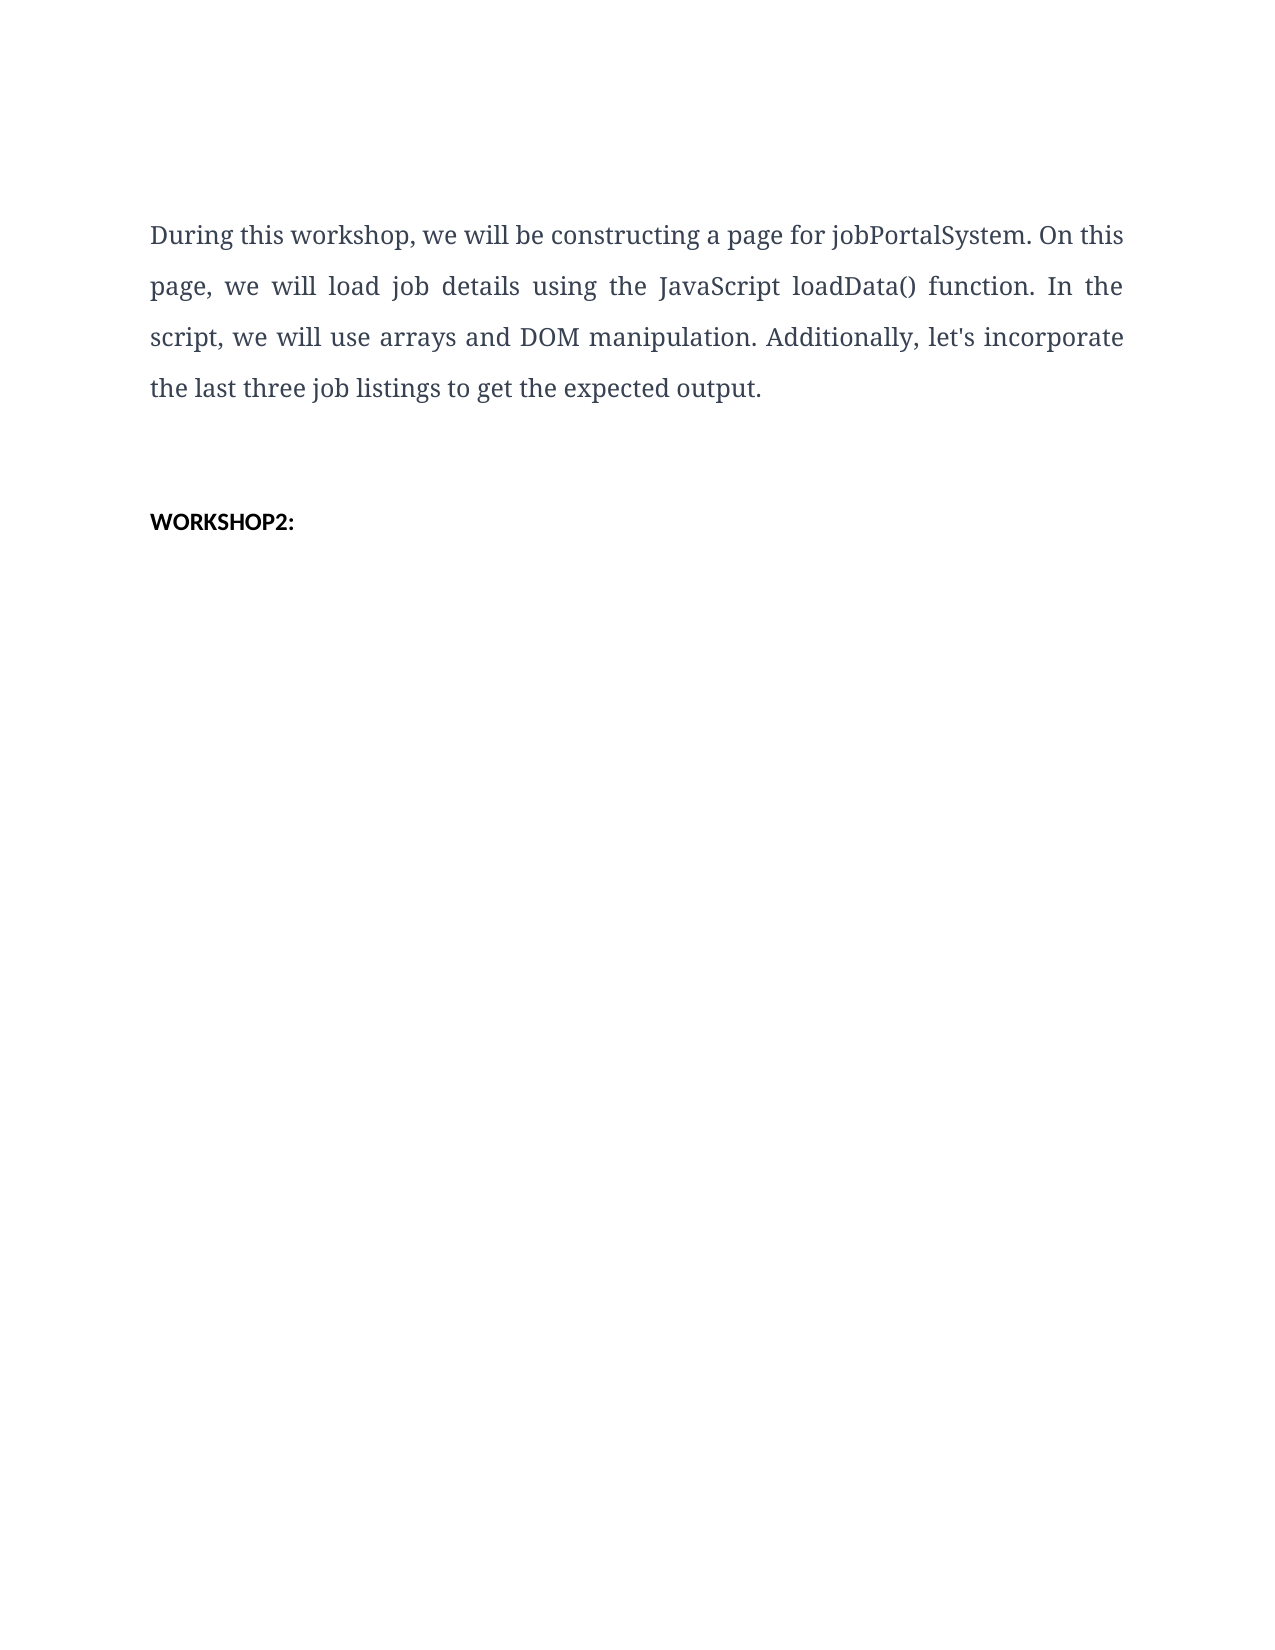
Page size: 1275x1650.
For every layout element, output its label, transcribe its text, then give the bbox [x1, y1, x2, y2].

text WORKSHOP2: [150, 506, 1125, 537]
text During this workshop, we will be constructing a page for jobPortalSystem. On this page, we will load job details using the JavaScript loadData() function. In the script, we will use arrays and DOM manipulation. Additionally, let's incorporate the last three job listings to get the expected output. [150, 218, 1125, 405]
